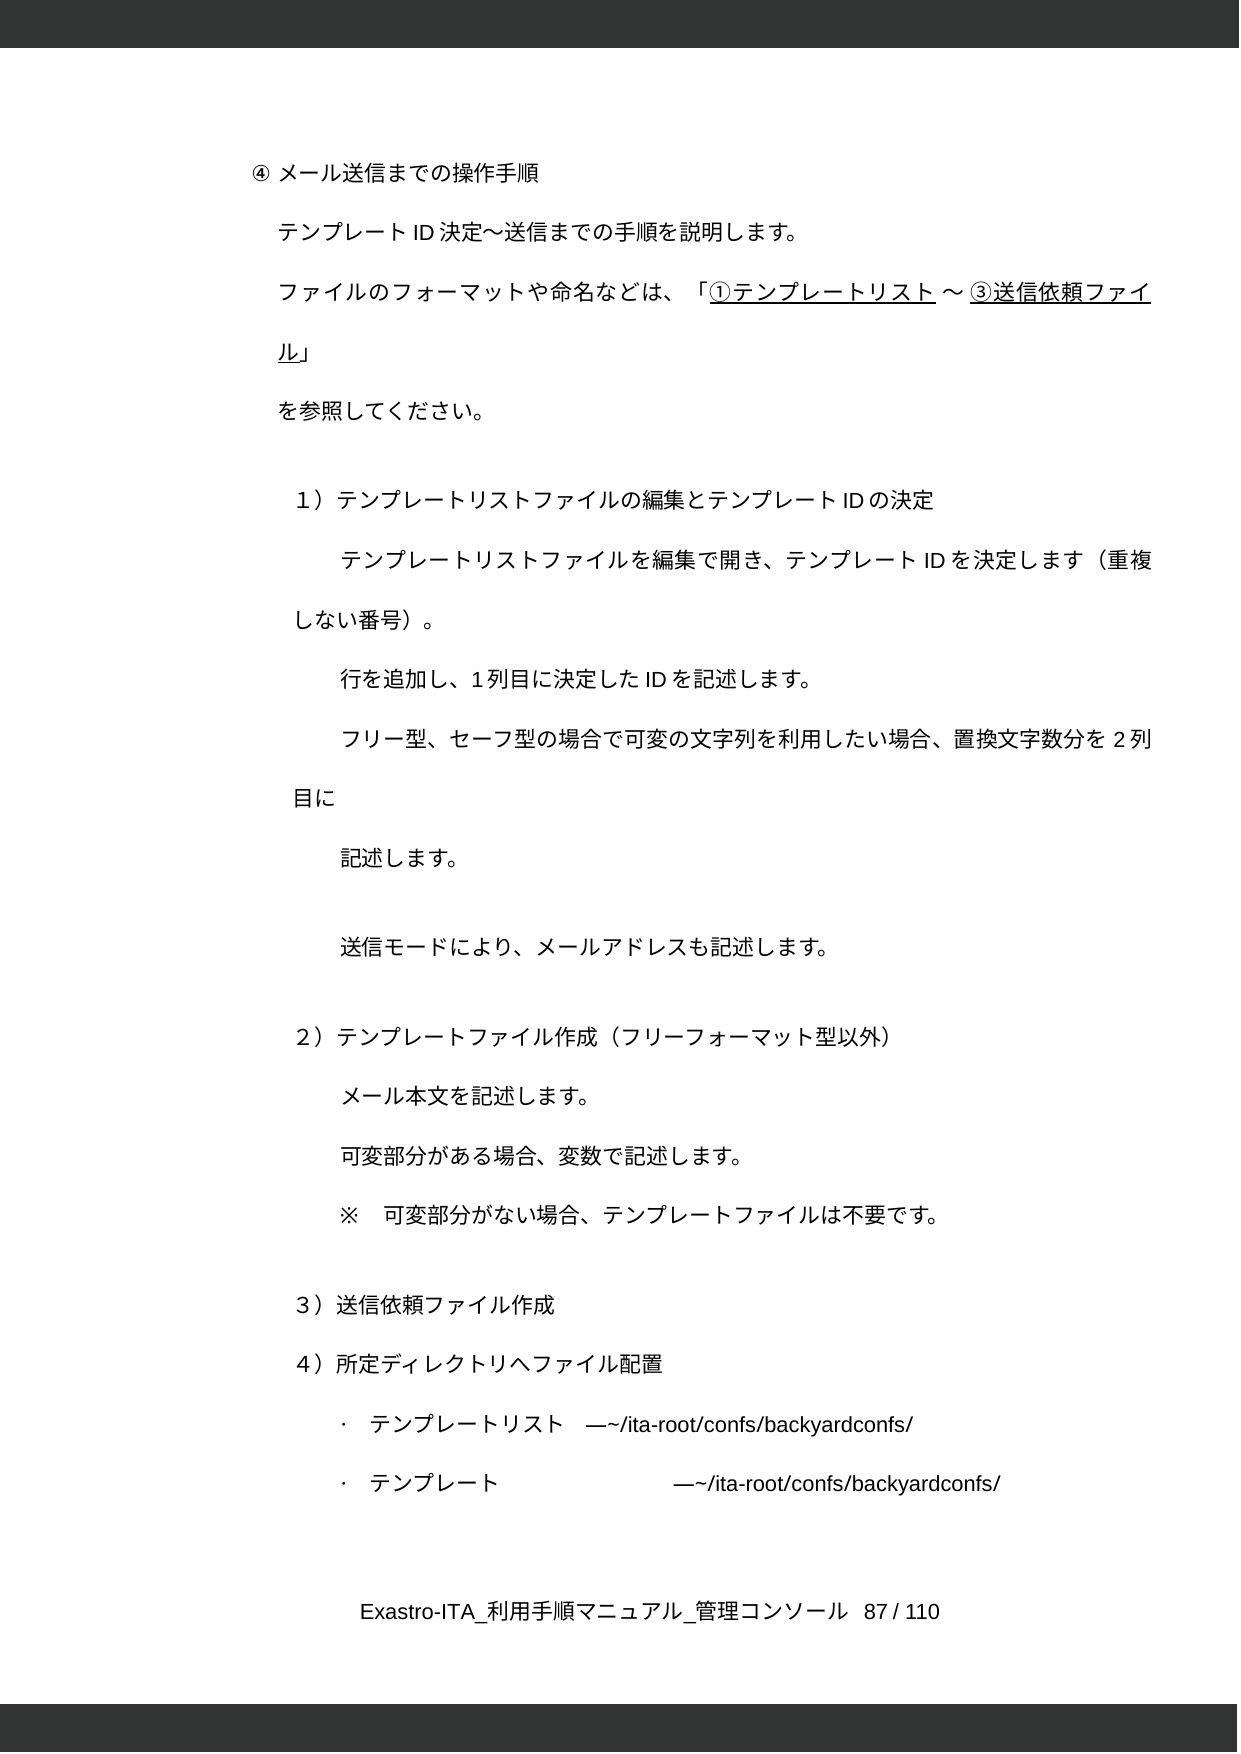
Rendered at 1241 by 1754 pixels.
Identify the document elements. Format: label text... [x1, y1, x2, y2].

picture [0, 1704, 1237, 1752]
text 送信モードにより、メールアドレスも記述します。 [292, 916, 1152, 976]
text を参照してください。 [278, 380, 1152, 440]
text フリー型、セーフ型の場合で可変の文字列を利用したい場合、置換文字数分を2列目に [292, 708, 1152, 827]
subtitle メール送信までの操作手順 [251, 142, 1152, 201]
text 行を追加し、1列目に決定したIDを記述します。 [292, 648, 1152, 708]
text 記述します。 [292, 827, 1152, 887]
text テンプレートID決定～送信までの手順を説明します。 [278, 201, 1152, 261]
list テンプレートリスト ―~/ita-root/confs/backyardconfs/ [340, 1393, 1152, 1453]
list 可変部分がない場合、テンプレートファイルは不要です。 [340, 1184, 1152, 1244]
text ２）テンプレートファイル作成（フリーフォーマット型以外） [292, 1006, 1152, 1065]
text メール本文を記述します。 [292, 1065, 1152, 1125]
text ３）送信依頼ファイル作成 [292, 1274, 1152, 1333]
text 可変部分がある場合、変数で記述します。 [292, 1125, 1152, 1184]
text ファイルのフォーマットや命名などは、「①テンプレートリスト ～ ③送信依頼ファイル」 [278, 261, 1152, 380]
text ４）所定ディレクトリへファイル配置 [292, 1333, 1152, 1393]
text １）テンプレートリストファイルの編集とテンプレートIDの決定 [292, 469, 1152, 529]
picture [0, 0, 1239, 48]
list テンプレート ―~/ita-root/confs/backyardconfs/ [340, 1453, 1152, 1512]
text テンプレートリストファイルを編集で開き、テンプレートIDを決定します（重複しない番号）。 [292, 529, 1152, 648]
